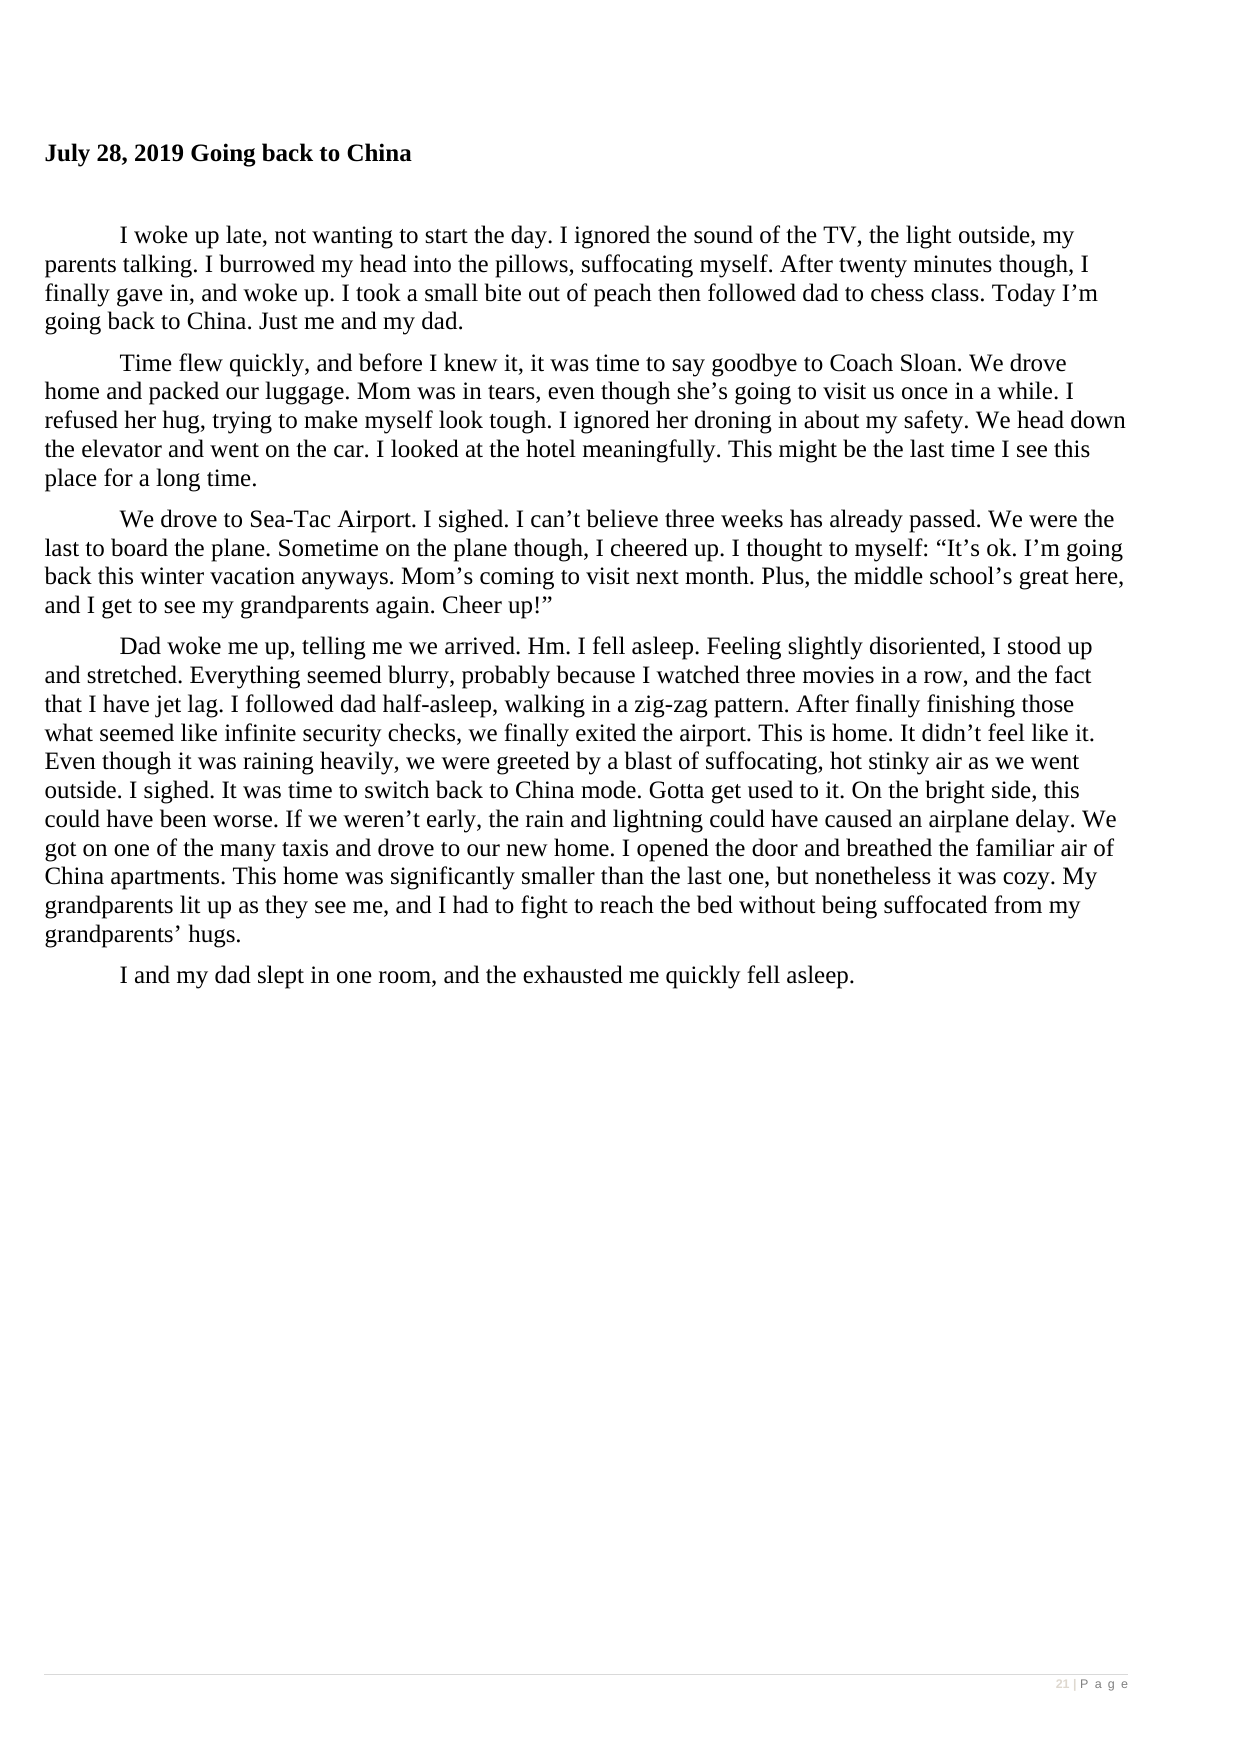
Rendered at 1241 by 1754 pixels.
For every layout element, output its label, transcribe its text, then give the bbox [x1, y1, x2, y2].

subtitle July 28, 2019 Going back to China [44, 128, 1128, 170]
text I woke up late, not wanting to start the day. I ignored the sound of the TV, the light outside, my parents talking. I burrowed my head into the pillows, suffocating myself. After twenty minutes though, I finally gave in, and woke up. I took a small bite out of peach then followed dad to chess class. Today I’m going back to China. Just me and my dad. [44, 220, 1128, 335]
text Dad woke me up, telling me we arrived. Hm. I fell asleep. Feeling slightly disoriented, I stood up and stretched. Everything seemed blurry, probably because I watched three movies in a row, and the fact that I have jet lag. I followed dad half-asleep, walking in a zig-zag pattern. After finally finishing those what seemed like infinite security checks, we finally exited the airport. This is home. It didn’t feel like it. Even though it was raining heavily, we were greeted by a blast of suffocating, hot stinky air as we went outside. I sighed. It was time to switch back to China mode. Gotta get used to it. On the bright side, this could have been worse. If we weren’t early, the rain and lightning could have caused an airplane delay. We got on one of the many taxis and drove to our new home. I opened the door and breathed the familiar air of China apartments. This home was significantly smaller than the last one, but nonetheless it was cozy. My grandparents lit up as they see me, and I had to fight to reach the bed without being suffocated from my grandparents’ hugs. [44, 631, 1128, 948]
text We drove to Sea-Tac Airport. I sighed. I can’t believe three weeks has already passed. We were the last to board the plane. Sometime on the plane though, I cheered up. I thought to myself: “It’s ok. I’m going back this winter vacation anyways. Mom’s coming to visit next month. Plus, the middle school’s great here, and I get to see my grandparents again. Cheer up!” [44, 504, 1128, 619]
text I and my dad slept in one room, and the exhausted me quickly fell asleep. [44, 960, 1128, 989]
text Time flew quickly, and before I knew it, it was time to say goodbye to Coach Sloan. We drove home and packed our luggage. Mom was in tears, even though she’s going to visit us once in a while. I refused her hug, trying to make myself look tough. I ignored her droning in about my safety. We head down the elevator and went on the car. I looked at the hotel meaningfully. This might be the last time I see this place for a long time. [44, 348, 1128, 491]
